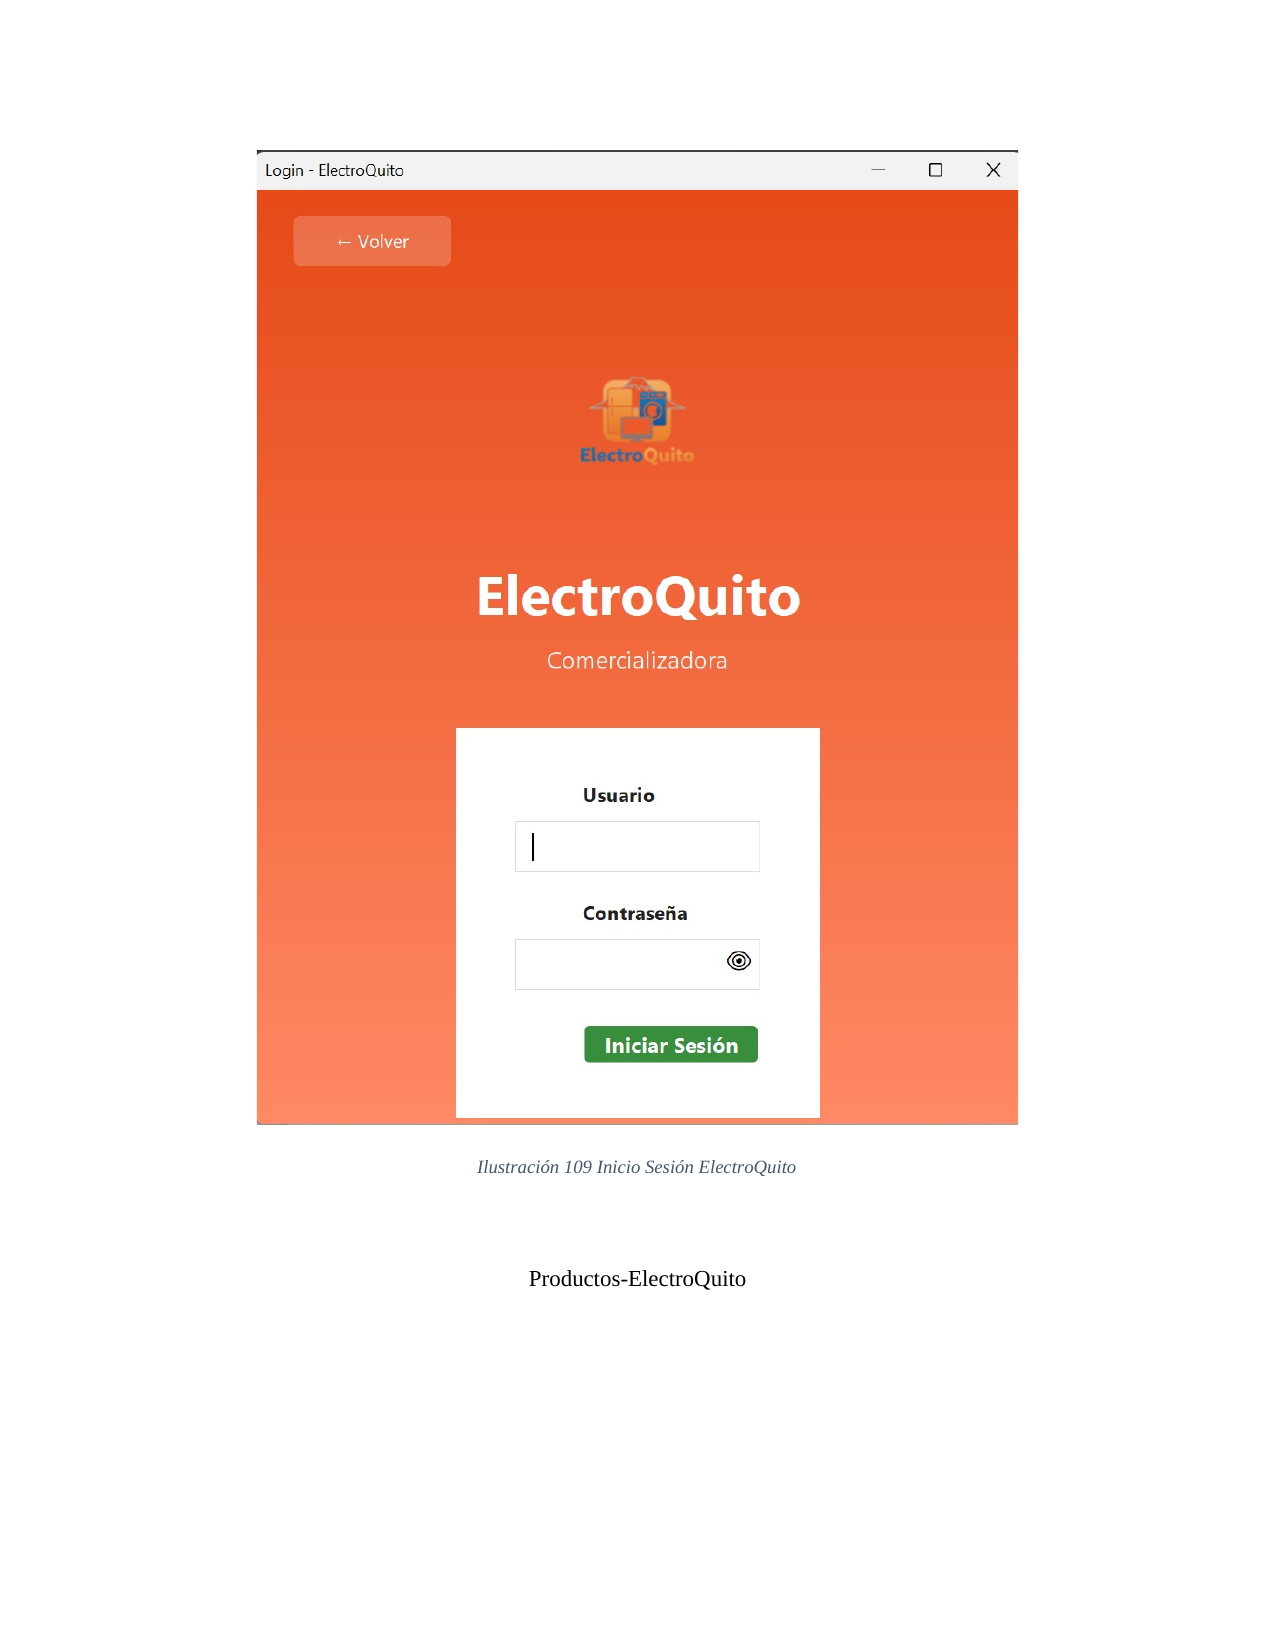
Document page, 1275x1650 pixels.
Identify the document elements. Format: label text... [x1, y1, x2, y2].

text Ilustración 109 Inicio Sesión ElectroQuito [150, 1156, 1125, 1177]
picture [256, 150, 1019, 1125]
text Productos-ElectroQuito [150, 1265, 1125, 1291]
